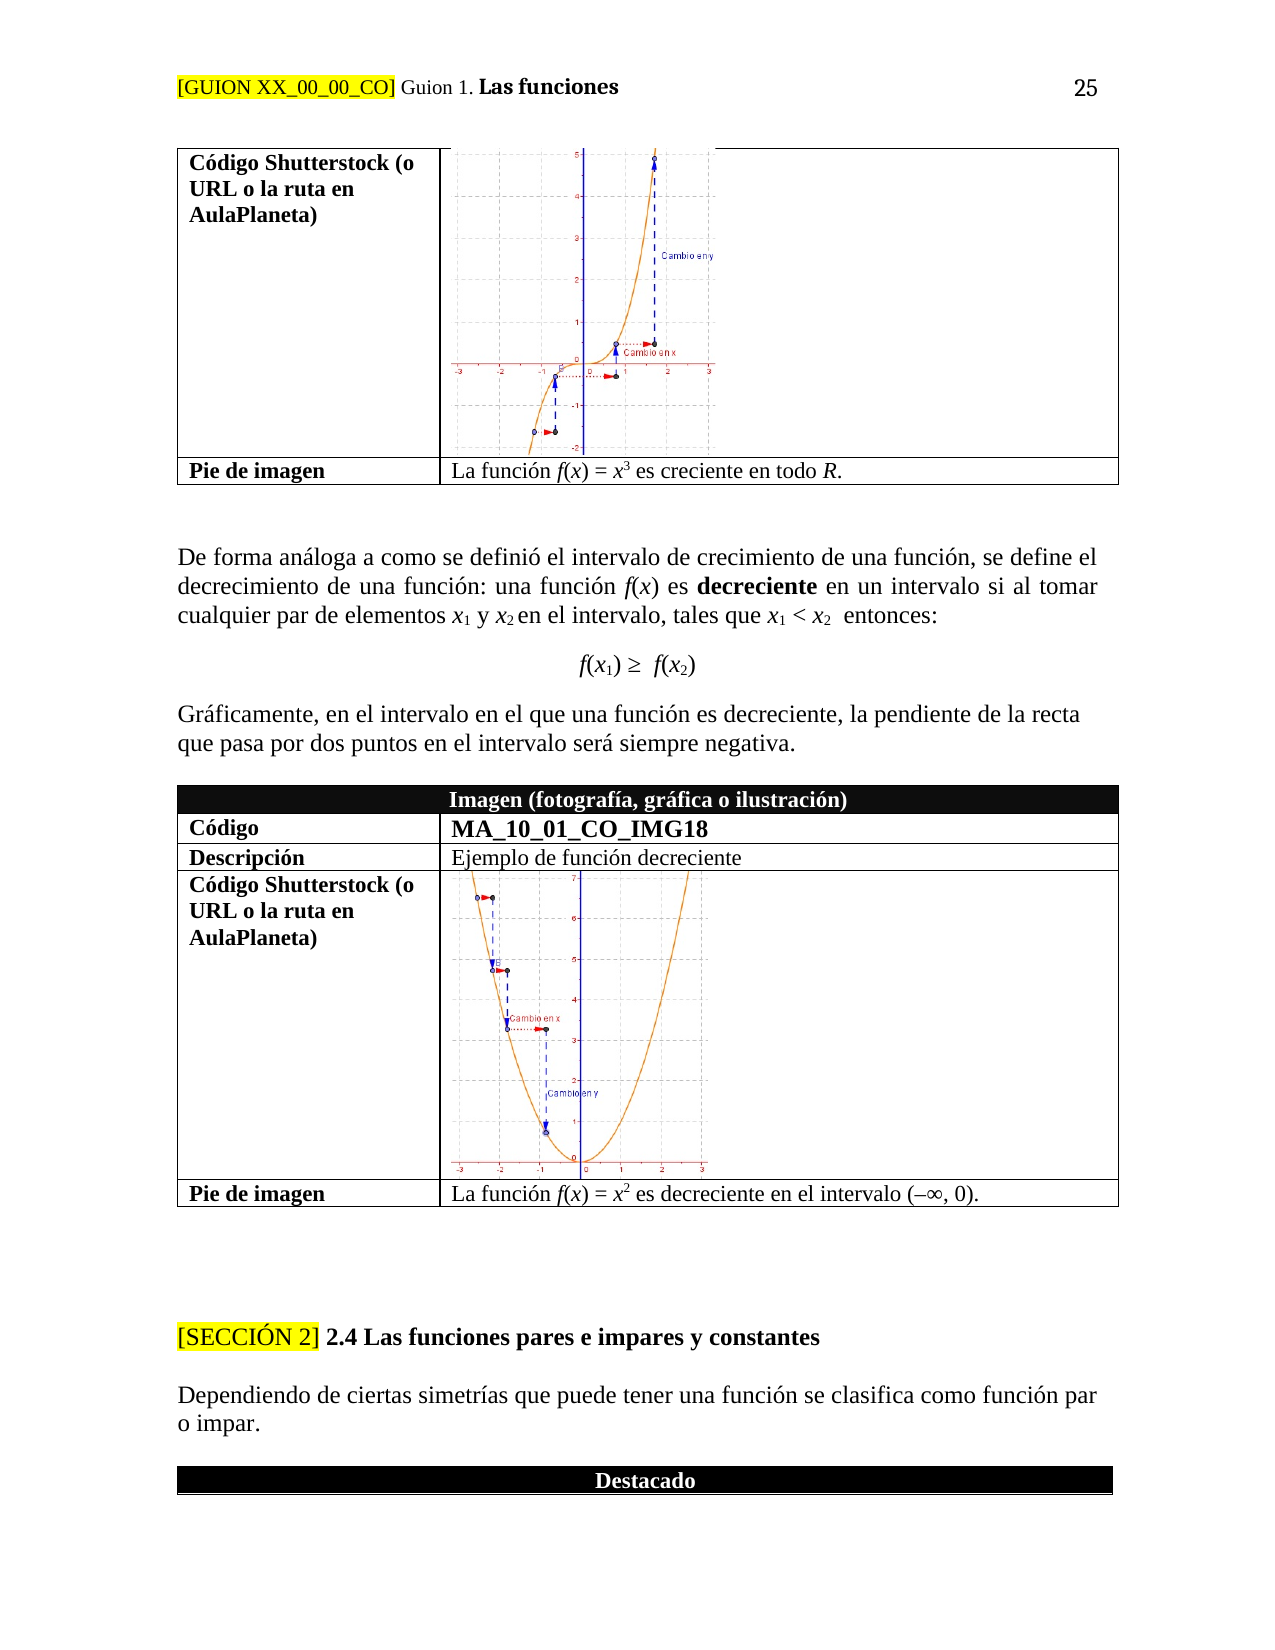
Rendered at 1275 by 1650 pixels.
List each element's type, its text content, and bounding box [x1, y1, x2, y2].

text [SECCIÓN 2] 2.4 Las funciones pares e impares y constantes [319, 1322, 1098, 1351]
table_header Destacado [178, 1467, 1112, 1493]
table_cell Código [178, 814, 439, 843]
table_cell Pie de imagen [178, 458, 439, 484]
table_cell [441, 871, 451, 1179]
table_cell [716, 149, 1118, 457]
text f(x1) ≥ f(x2) [177, 649, 1098, 678]
table_cell Código Shutterstock (o URL o la ruta en AulaPlaneta) [178, 149, 439, 457]
picture [451, 871, 708, 1179]
table_cell Pie de imagen [178, 1180, 439, 1206]
table_cell Código Shutterstock (o URL o la ruta en AulaPlaneta) [178, 871, 439, 1179]
table_cell La función f(x) = x3 es creciente en todo R. [441, 458, 1118, 484]
table_cell Ejemplo de función decreciente [441, 844, 1118, 870]
table_cell MA_10_01_CO_IMG18 [441, 814, 1118, 843]
table_header Imagen (fotografía, gráfica o ilustración) [178, 786, 1118, 813]
table_cell La función f(x) = x2 es decreciente en el intervalo (–∞, 0). [441, 1180, 1118, 1206]
text Gráficamente, en el intervalo en el que una función es decreciente, la pendiente de la recta que pasa por dos puntos en el intervalo será siempre negativa. [177, 699, 1098, 757]
table_cell [708, 871, 1118, 1179]
table_cell [441, 149, 451, 457]
table_cell Descripción [178, 844, 439, 870]
text De forma análoga a como se definió el intervalo de crecimiento de una función, se define el decrecimiento de una función: una función f(x) es decreciente en un intervalo si al tomar cualquier par de elementos x1 y x2 en el intervalo, tales que x1 < x2 entonces: [177, 542, 1098, 629]
text Dependiendo de ciertas simetrías que puede tener una función se clasifica como función par o impar. [177, 1380, 1098, 1437]
picture [451, 148, 716, 457]
